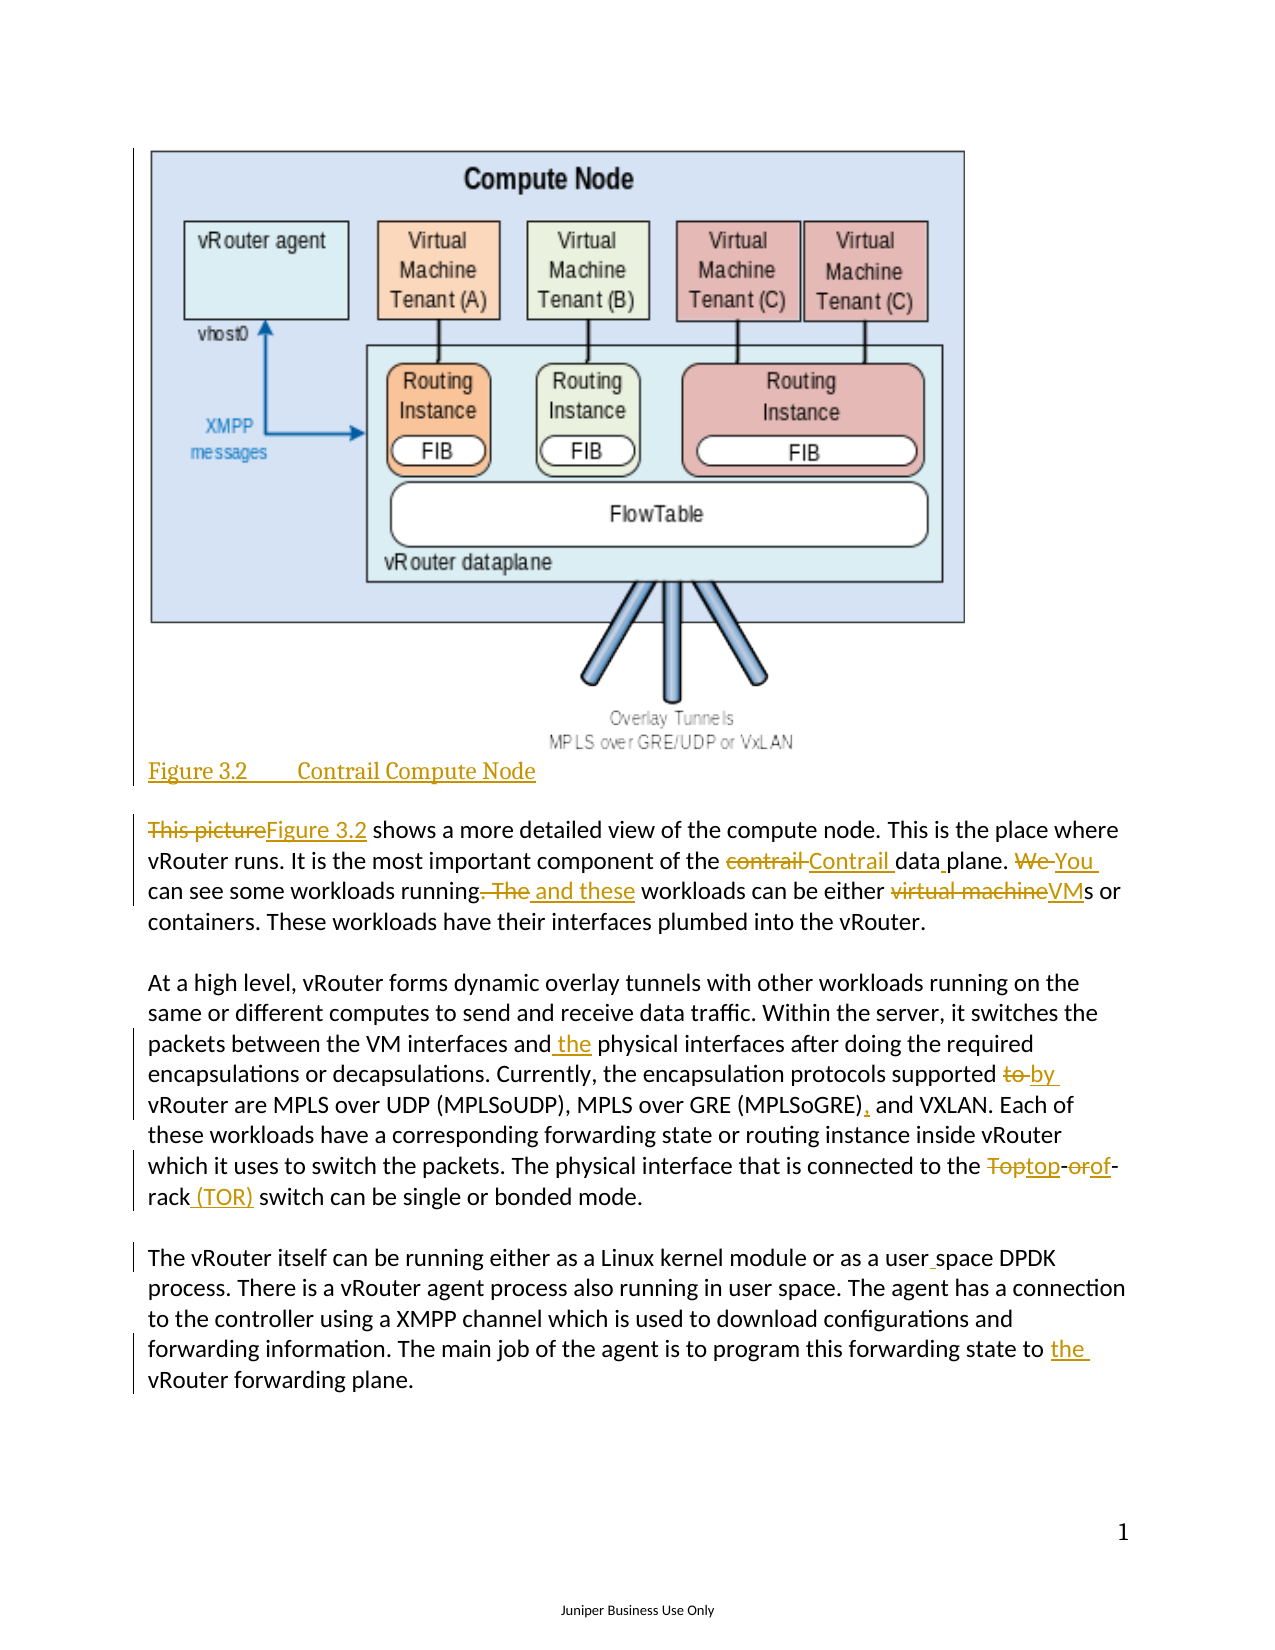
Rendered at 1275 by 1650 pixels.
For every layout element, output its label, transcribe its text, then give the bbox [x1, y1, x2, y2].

text The vRouter itself can be running either as a Linux kernel module or as a userspace DPDK process. There is a vRouter agent process also running in user space. The agent has a connection to the controller using a XMPP channel which is used to download configurations and forwarding information. The main job of the agent is to program this forwarding state to vRouter forwarding plane. [148, 1242, 1127, 1394]
text At a high level, vRouter forms dynamic overlay tunnels with other workloads running on the same or different computes to send and receive data traffic. Within the server, it switches the packets between the VM interfaces and physical interfaces after doing the required encapsulations or decapsulations. Currently, the encapsulation protocols supported vRouter are MPLS over UDP (MPLSoUDP), MPLS over GRE (MPLSoGRE) and VXLAN. Each of these workloads have a corresponding forwarding state or routing instance inside vRouter which it uses to switch the packets. The physical interface that is connected to the --rack switch can be single or bonded mode. [148, 967, 1127, 1211]
text shows a more detailed view of the compute node. This is the place where vRouter runs. It is the most important component of the dataplane. can see some workloads running workloads can be either s or containers. These workloads have their interfaces plumbed into the vRouter. [148, 814, 1127, 937]
